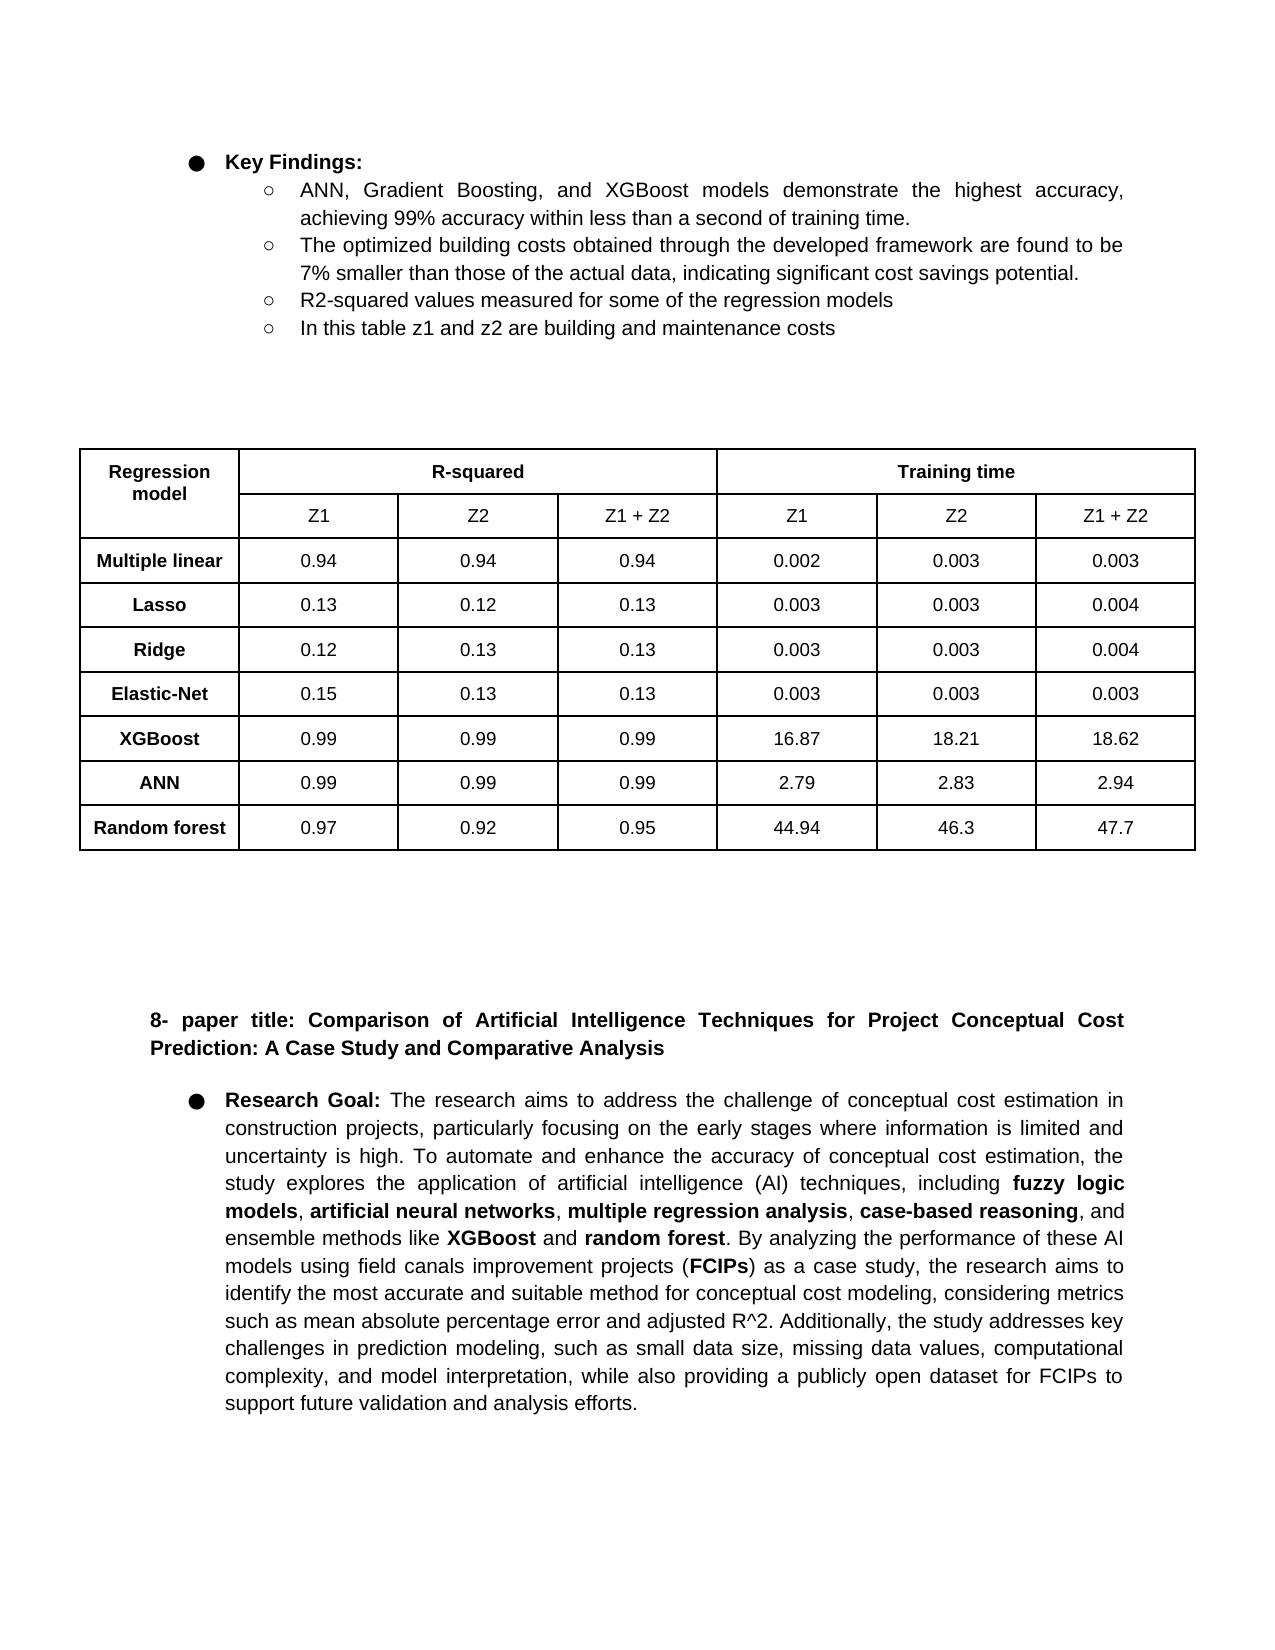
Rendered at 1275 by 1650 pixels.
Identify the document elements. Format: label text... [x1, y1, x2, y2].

table_cell Elastic-Net [81, 673, 238, 715]
table_cell 0.003 [878, 584, 1035, 626]
table_cell Z2 [878, 495, 1035, 537]
table_cell 0.003 [718, 673, 876, 715]
table_cell 0.13 [399, 628, 557, 671]
table_cell Ridge [81, 628, 238, 671]
table_cell 0.004 [1037, 628, 1194, 671]
table_cell 0.95 [559, 806, 716, 848]
table_cell 0.99 [559, 762, 716, 804]
list Key Findings: [187, 150, 1125, 174]
table_cell 0.99 [240, 762, 397, 804]
table_cell 2.79 [718, 762, 876, 804]
table_cell Z1 [718, 495, 876, 537]
table_cell 0.99 [399, 762, 557, 804]
table_cell Z1 + Z2 [1037, 495, 1194, 537]
table_cell 47.7 [1037, 806, 1194, 848]
table_cell 0.13 [559, 628, 716, 671]
table_header Regression model [81, 450, 238, 537]
list Research Goal: The research aims to address the challenge of conceptual cost estimation in construction projects, particularly focusing on the early stages where information is limited and uncertainty is high. To automate and enhance the accuracy of conceptual cost estimation, the study explores the application of artificial intelligence (AI) techniques, including fuzzy logic models, artificial neural networks, multiple regression analysis, case-based reasoning, and ensemble methods like XGBoost and random forest. By analyzing the performance of these AI models using field canals improvement projects (FCIPs) as a case study, the research aims to identify the most accurate and suitable method for conceptual cost modeling, considering metrics such as mean absolute percentage error and adjusted R^2. Additionally, the study addresses key challenges in prediction modeling, such as small data size, missing data values, computational complexity, and model interpretation, while also providing a publicly open dataset for FCIPs to support future validation and analysis efforts. [187, 1088, 1125, 1415]
table_cell 0.003 [1037, 539, 1194, 582]
list ANN, Gradient Boosting, and XGBoost models demonstrate the highest accuracy, achieving 99% accuracy within less than a second of training time. [262, 178, 1125, 230]
table_cell Z1 + Z2 [559, 495, 716, 537]
text 8- paper title: Comparison of Artificial Intelligence Techniques for Project Conceptual Cost Prediction: A Case Study and Comparative Analysis [150, 1008, 1125, 1059]
table_cell 0.97 [240, 806, 397, 848]
table_cell 18.62 [1037, 717, 1194, 759]
table_cell XGBoost [81, 717, 238, 759]
table_cell 46.3 [878, 806, 1035, 848]
list R2-squared values measured for some of the regression models [262, 288, 1125, 312]
table_cell 0.003 [878, 539, 1035, 582]
table_cell Multiple linear [81, 539, 238, 582]
table_cell 2.83 [878, 762, 1035, 804]
table_cell 0.13 [399, 673, 557, 715]
table_cell 18.21 [878, 717, 1035, 759]
table_cell 0.92 [399, 806, 557, 848]
table_cell 0.99 [399, 717, 557, 759]
table_header Training time [718, 450, 1194, 493]
table_cell 16.87 [718, 717, 876, 759]
table_cell ANN [81, 762, 238, 804]
table_cell 0.94 [240, 539, 397, 582]
table_cell Z1 [240, 495, 397, 537]
table_cell 0.12 [240, 628, 397, 671]
list The optimized building costs obtained through the developed framework are found to be 7% smaller than those of the actual data, indicating significant cost savings potential. [262, 233, 1125, 285]
table_cell 0.94 [399, 539, 557, 582]
table_cell 0.13 [240, 584, 397, 626]
table_cell 0.003 [718, 584, 876, 626]
table_cell 0.99 [240, 717, 397, 759]
table_cell 0.94 [559, 539, 716, 582]
list In this table z1 and z2 are building and maintenance costs [262, 316, 1125, 340]
table_cell 0.12 [399, 584, 557, 626]
table_cell 0.002 [718, 539, 876, 582]
table_cell 2.94 [1037, 762, 1194, 804]
table_cell 0.003 [878, 673, 1035, 715]
table_cell 0.004 [1037, 584, 1194, 626]
table_cell Z2 [399, 495, 557, 537]
table_cell 0.003 [1037, 673, 1194, 715]
table_cell 0.003 [718, 628, 876, 671]
table_cell 0.13 [559, 584, 716, 626]
table_cell Random forest [81, 806, 238, 848]
table_cell 0.15 [240, 673, 397, 715]
table_cell Lasso [81, 584, 238, 626]
table_cell 44.94 [718, 806, 876, 848]
table_cell 0.13 [559, 673, 716, 715]
table_cell 0.99 [559, 717, 716, 759]
table_cell 0.003 [878, 628, 1035, 671]
table_header R-squared [240, 450, 716, 493]
